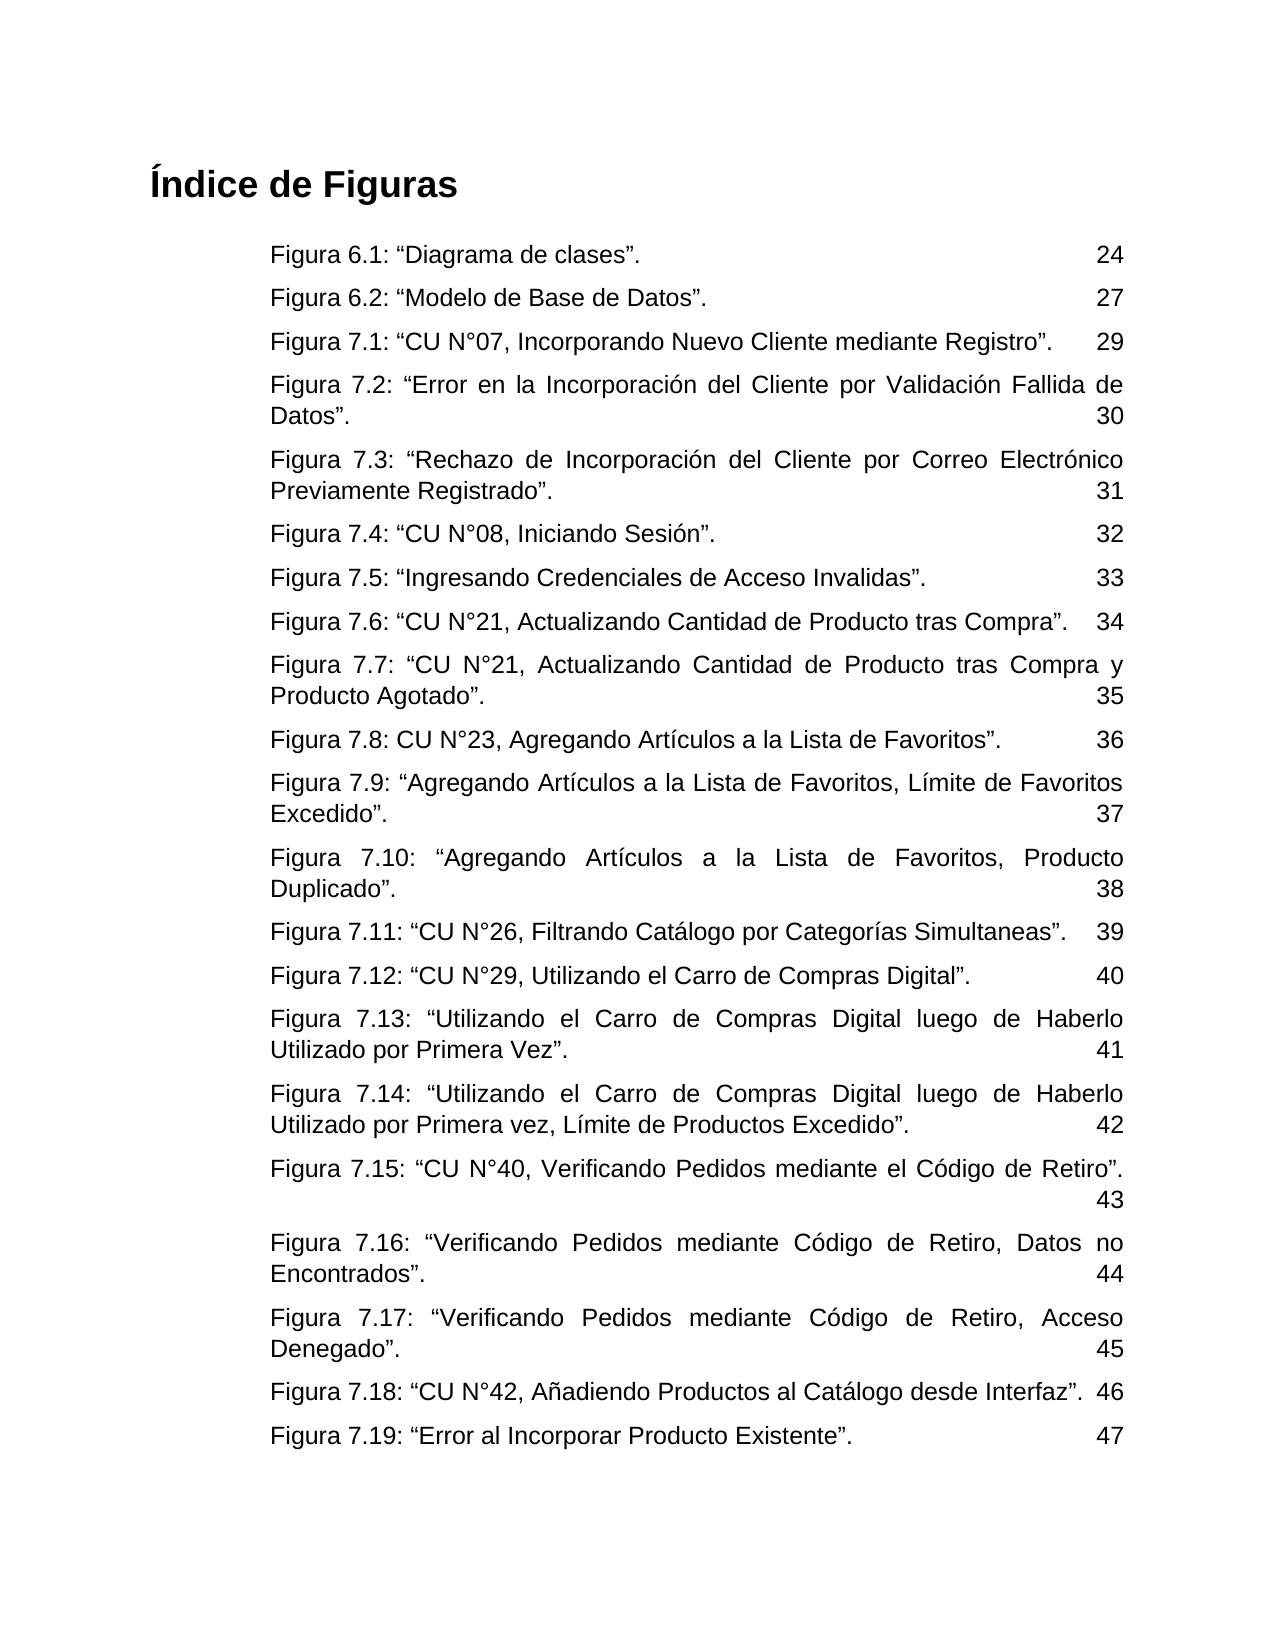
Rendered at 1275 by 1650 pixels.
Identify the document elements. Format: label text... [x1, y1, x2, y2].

text Figura 7.5: “Ingresando Credenciales de Acceso Invalidas”. 33 [270, 563, 1125, 592]
text Figura 7.11: “CU N°26, Filtrando Catálogo por Categorías Simultaneas”. 39 [270, 917, 1125, 946]
text Figura 7.14: “Utilizando el Carro de Compras Digital luego de Haberlo Utilizado por Primera vez, Límite de Productos Excedido”. 42 [270, 1079, 1125, 1139]
text Figura 7.10: “Agregando Artículos a la Lista de Favoritos, Producto Duplicado”. 38 [270, 843, 1125, 903]
text Figura 7.19: “Error al Incorporar Producto Existente”. 47 [270, 1421, 1125, 1450]
text Figura 7.6: “CU N°21, Actualizando Cantidad de Producto tras Compra”. 34 [270, 607, 1125, 635]
text Figura 7.1: “CU N°07, Incorporando Nuevo Cliente mediante Registro”. 29 [270, 327, 1125, 356]
text Figura 6.1: “Diagrama de clases”. 24 [270, 240, 1125, 268]
text Figura 7.17: “Verificando Pedidos mediante Código de Retiro, Acceso Denegado”. 45 [270, 1303, 1125, 1363]
text Figura 7.7: “CU N°21, Actualizando Cantidad de Producto tras Compra y Producto Agotado”. 35 [270, 650, 1125, 710]
text Figura 7.18: “CU N°42, Añadiendo Productos al Catálogo desde Interfaz”. 46 [270, 1377, 1125, 1406]
text Figura 7.9: “Agregando Artículos a la Lista de Favoritos, Límite de Favoritos Excedido”. 37 [270, 768, 1125, 828]
text Figura 7.4: “CU N°08, Iniciando Sesión”. 32 [270, 519, 1125, 548]
text Figura 6.2: “Modelo de Base de Datos”. 27 [270, 283, 1125, 312]
text Figura 7.16: “Verificando Pedidos mediante Código de Retiro, Datos no Encontrados”. 44 [270, 1228, 1125, 1288]
text Figura 7.13: “Utilizando el Carro de Compras Digital luego de Haberlo Utilizado por Primera Vez”. 41 [270, 1004, 1125, 1064]
text Figura 7.15: “CU N°40, Verificando Pedidos mediante el Código de Retiro”. 43 [270, 1154, 1125, 1213]
text Índice de Figuras [150, 162, 1125, 206]
text Figura 7.3: “Rechazo de Incorporación del Cliente por Correo Electrónico Previamente Registrado”. 31 [270, 445, 1125, 505]
text Figura 7.12: “CU N°29, Utilizando el Carro de Compras Digital”. 40 [270, 961, 1125, 990]
text Figura 7.8: CU N°23, Agregando Artículos a la Lista de Favoritos”. 36 [270, 725, 1125, 753]
text Figura 7.2: “Error en la Incorporación del Cliente por Validación Fallida de Datos”. 30 [270, 370, 1125, 430]
